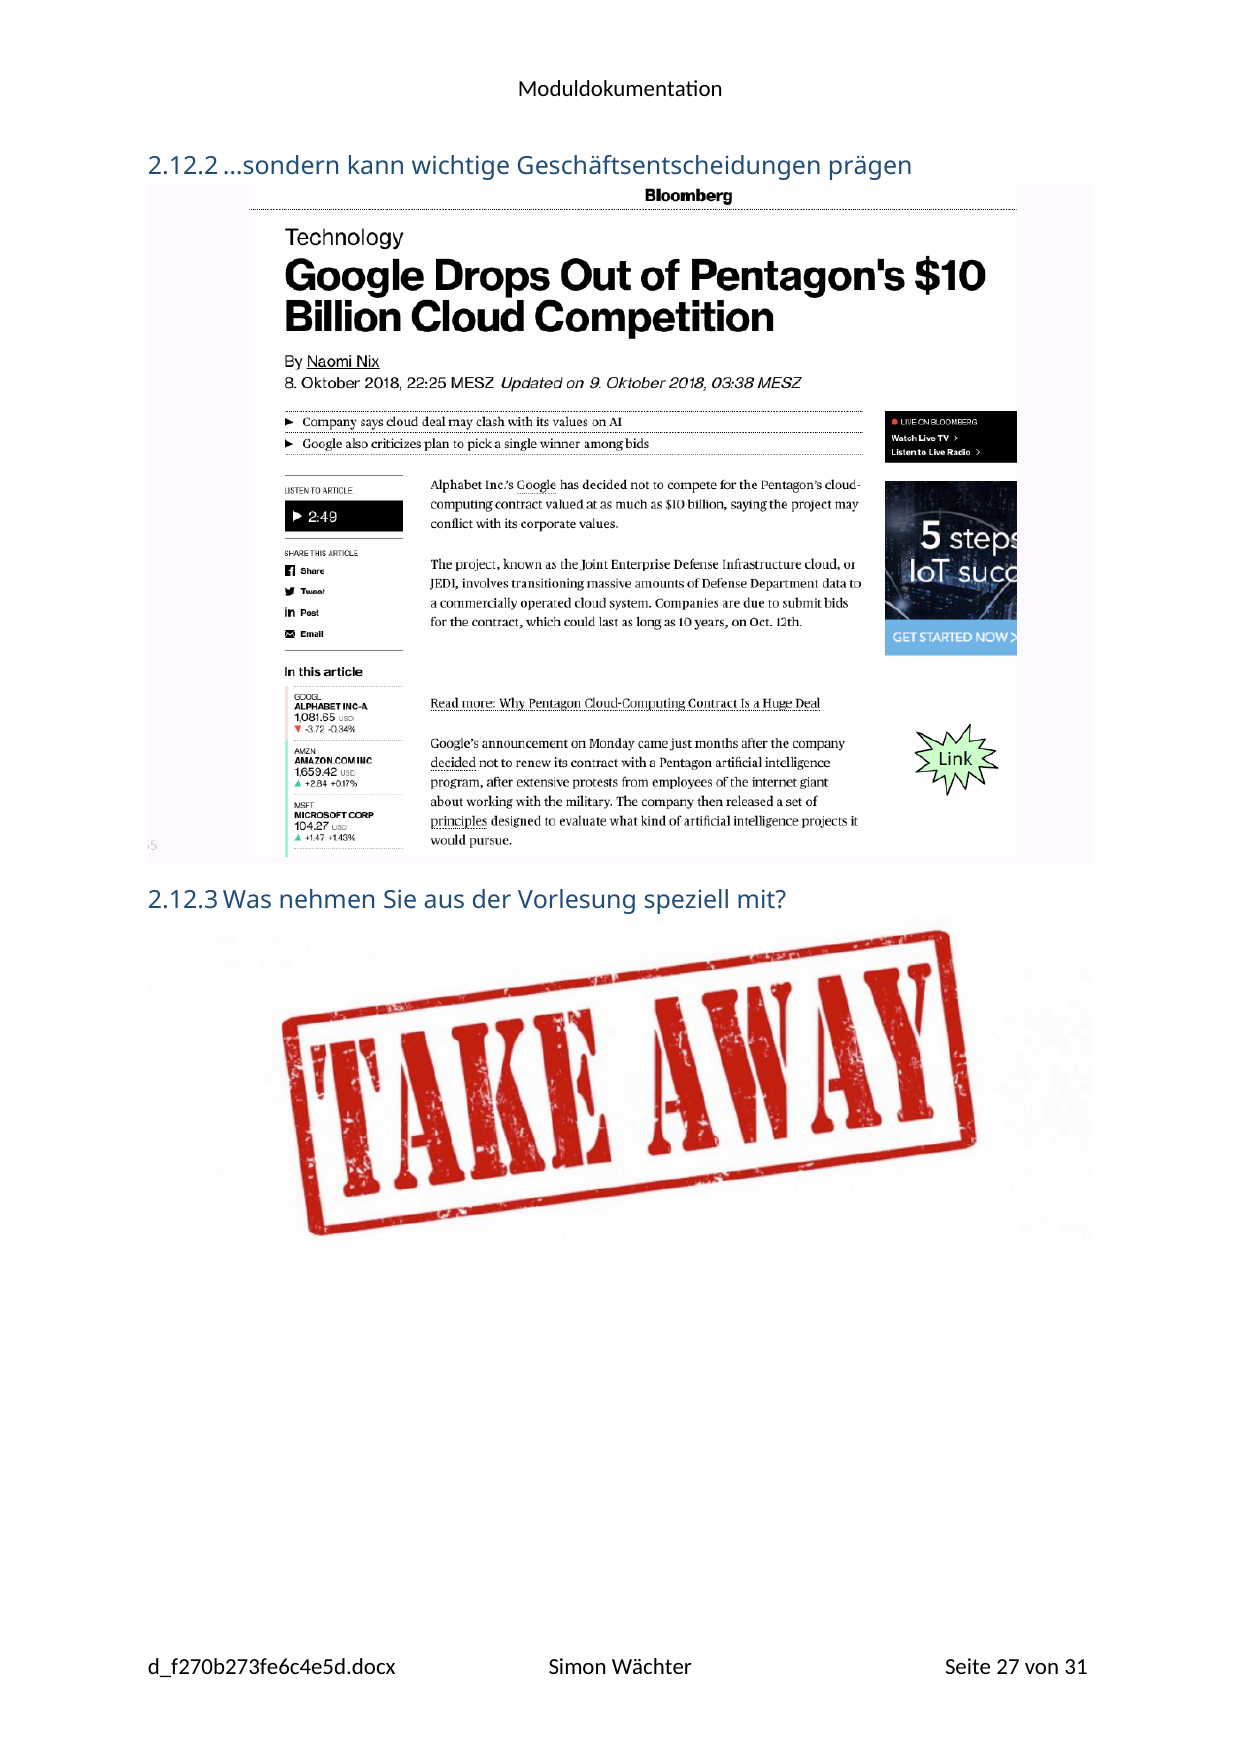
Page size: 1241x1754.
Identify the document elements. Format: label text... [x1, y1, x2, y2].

picture [147, 918, 1093, 1241]
subtitle Was nehmen Sie aus der Vorlesung speziell mit? [148, 882, 1093, 916]
picture [147, 184, 1093, 864]
subtitle …sondern kann wichtige Geschäftsentscheidungen prägen [148, 148, 1093, 182]
